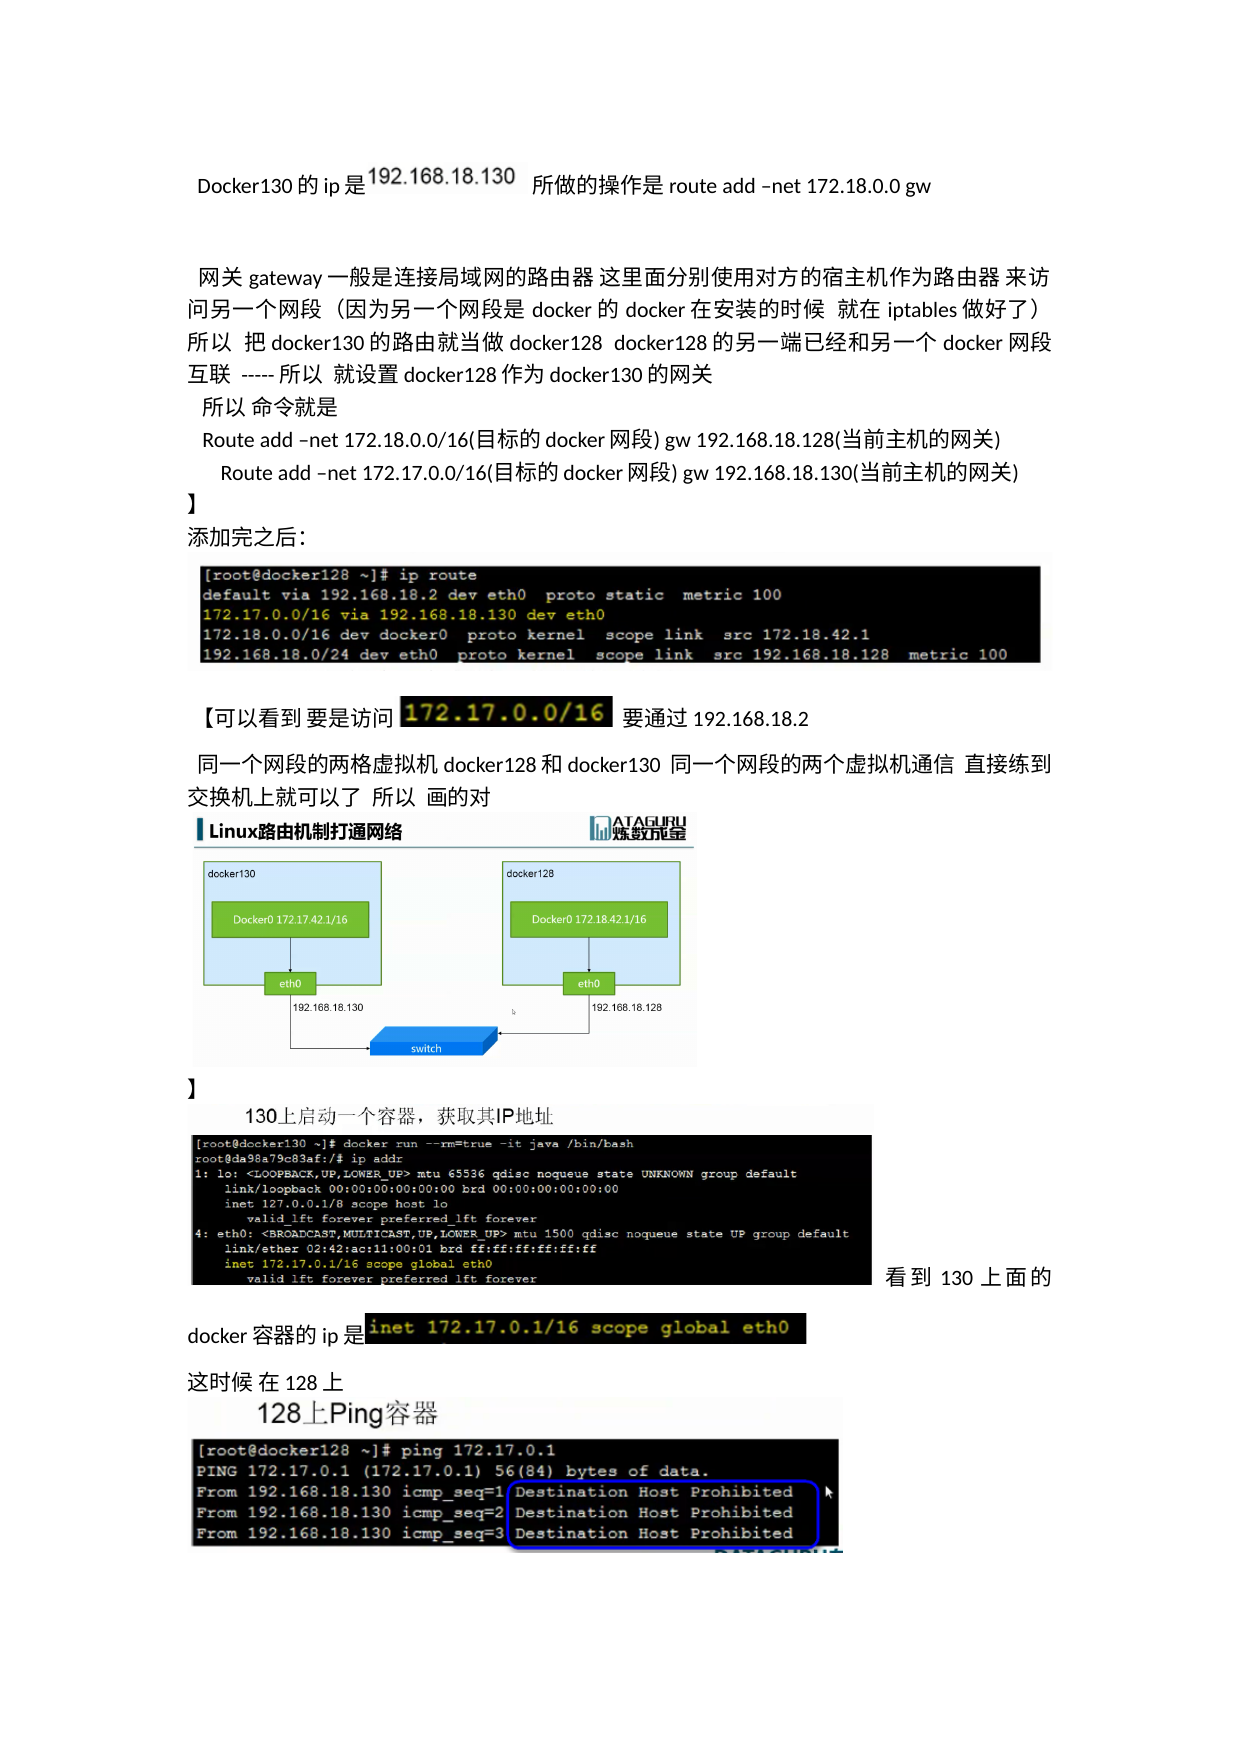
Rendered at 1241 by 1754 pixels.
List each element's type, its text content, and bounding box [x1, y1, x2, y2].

picture [187, 1104, 875, 1286]
text 添加完之后： [187, 519, 1053, 552]
text 这时候 在128上 [187, 1364, 1053, 1397]
picture [366, 162, 528, 194]
text Route add –net 172.17.0.0/16(目标的docker网段) gw 192.168.18.130(当前主机的网关) [187, 454, 1053, 487]
text 网关 gateway一般是连接局域网的路由器 这里面分别使用对方的宿主机作为路由器 来访问另一个网段（因为另一个网段是docker的 docker在安装的时候 就在iptables做好了） 所以 把docker130的路由就当做docker128 docker128的另一端已经和另一个docker网段互联 ----- 所以 就设置 docker128作为docker130的网关 [187, 259, 1053, 389]
text 同一个网段的两格虚拟机 docker128和docker130 同一个网段的两个虚拟机通信 直接练到交换机上就可以了 所以 画的对 [187, 747, 1053, 812]
picture [192, 812, 698, 1067]
picture [394, 696, 613, 727]
text 【可以看到 要是访问 要通过192.168.18.2 [187, 682, 1053, 747]
picture [187, 1397, 843, 1553]
picture [364, 1313, 807, 1344]
text 】 [187, 1072, 1053, 1104]
text Docker130的ip是 所做的操作是 route add –net 172.18.0.0 gw [187, 162, 1053, 227]
text Route add –net 172.18.0.0/16(目标的docker网段) gw 192.168.18.128(当前主机的网关) [187, 422, 1053, 454]
text 】 [187, 487, 1053, 519]
text 所以 命令就是 [187, 389, 1053, 422]
picture [187, 552, 1053, 671]
